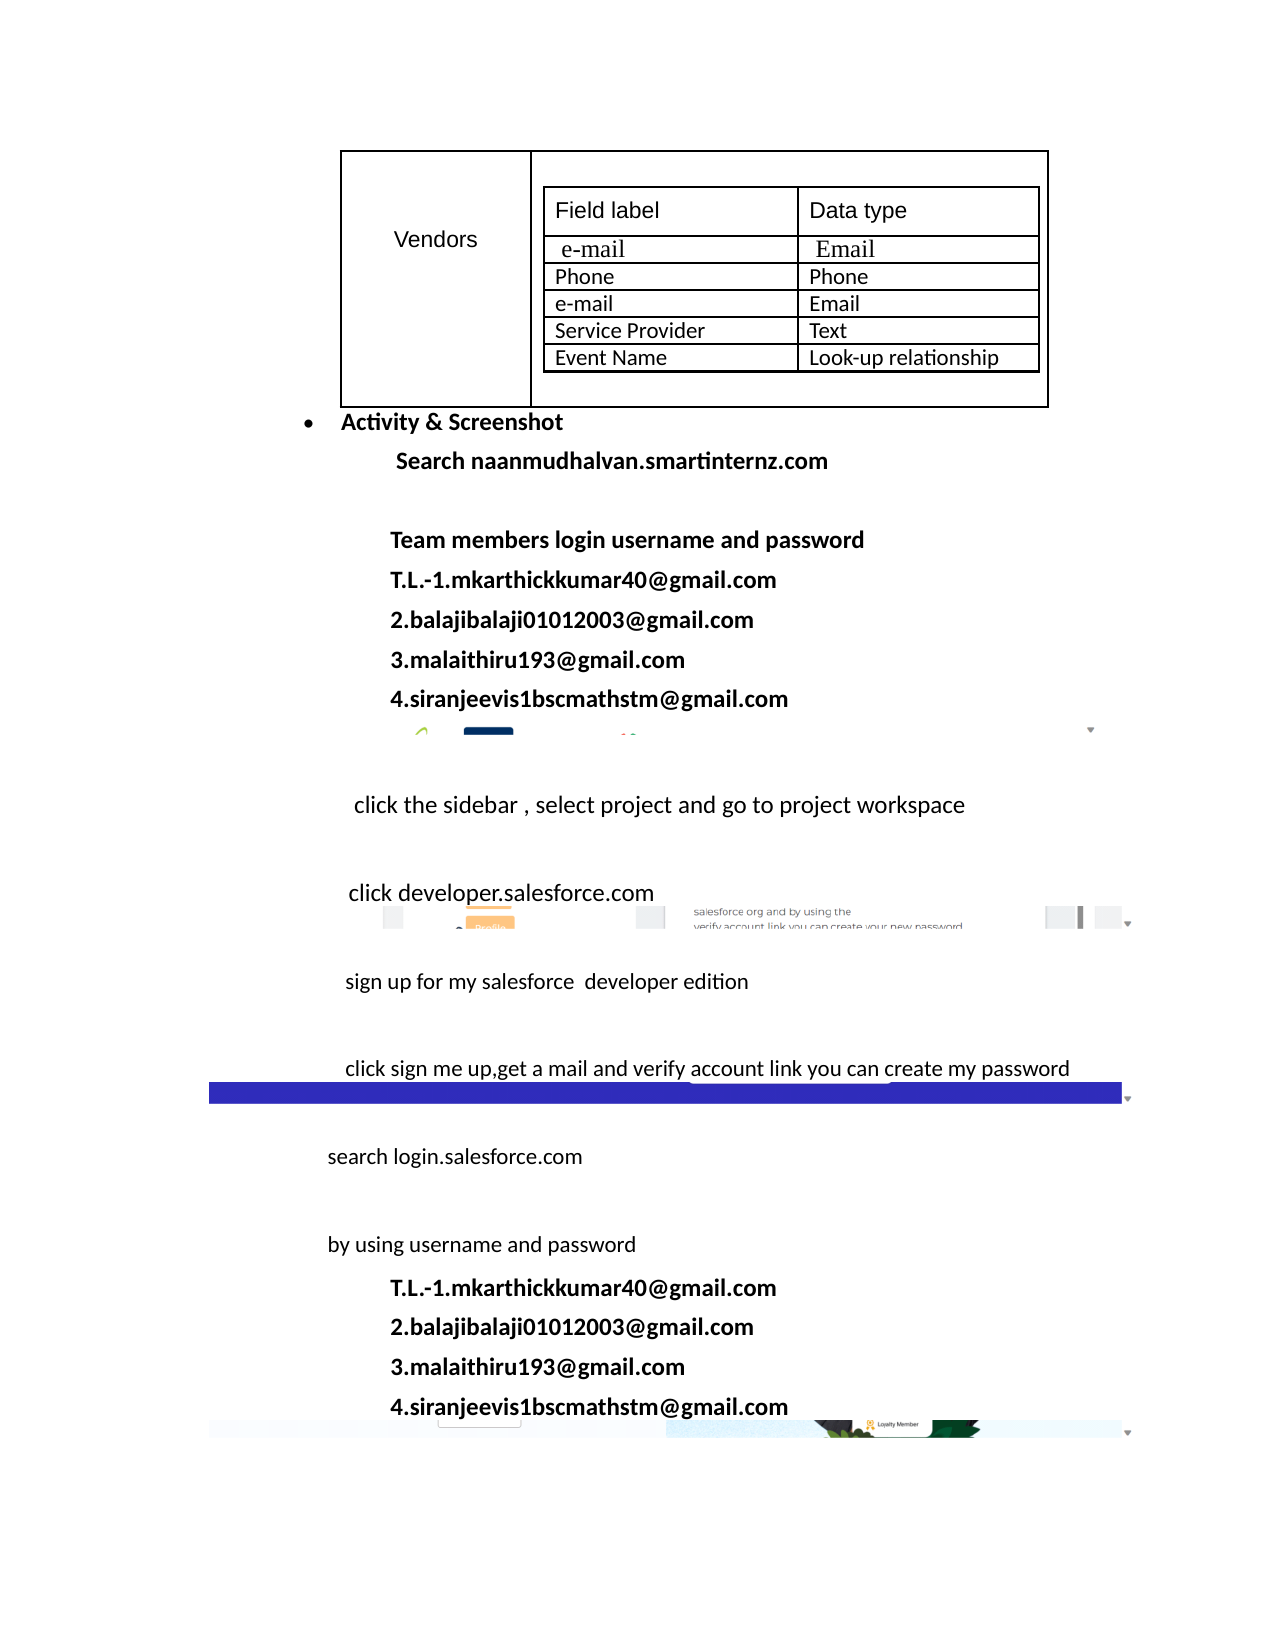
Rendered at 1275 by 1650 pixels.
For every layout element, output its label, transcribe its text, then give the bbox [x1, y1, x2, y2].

table_cell Vendors [342, 152, 530, 406]
text 4.siranjeevis1bscmathstm@gmail.com [390, 686, 1125, 713]
text click developer.salesforce.com [348, 880, 1125, 906]
text click sign me up,get a mail and verify account link you can create my password [345, 1055, 1125, 1082]
text click the sidebar , select project and go to project workspace [348, 792, 1125, 819]
text search login.salesforce.com [327, 1143, 1125, 1170]
list Activity & Screenshot [303, 408, 1125, 435]
text 2.balajibalaji01012003@gmail.com [390, 607, 1125, 634]
text 4.siranjeevis1bscmathstm@gmail.com [390, 1393, 1125, 1420]
text sign up for my salesforce developer edition [345, 967, 1125, 994]
text 2.balajibalaji01012003@gmail.com [390, 1314, 1125, 1341]
text by using username and password [327, 1231, 1125, 1258]
text Team members login username and password [390, 527, 1125, 554]
text T.L.-1.mkarthickkumar40@gmail.com [390, 1274, 1125, 1301]
text 3.malaithiru193@gmail.com [390, 1354, 1125, 1381]
table_cell [532, 152, 1047, 406]
text T.L.-1.mkarthickkumar40@gmail.com [390, 567, 1125, 594]
text Search naanmudhalvan.smartinternz.com [390, 448, 1125, 475]
text 3.malaithiru193@gmail.com [390, 646, 1125, 673]
